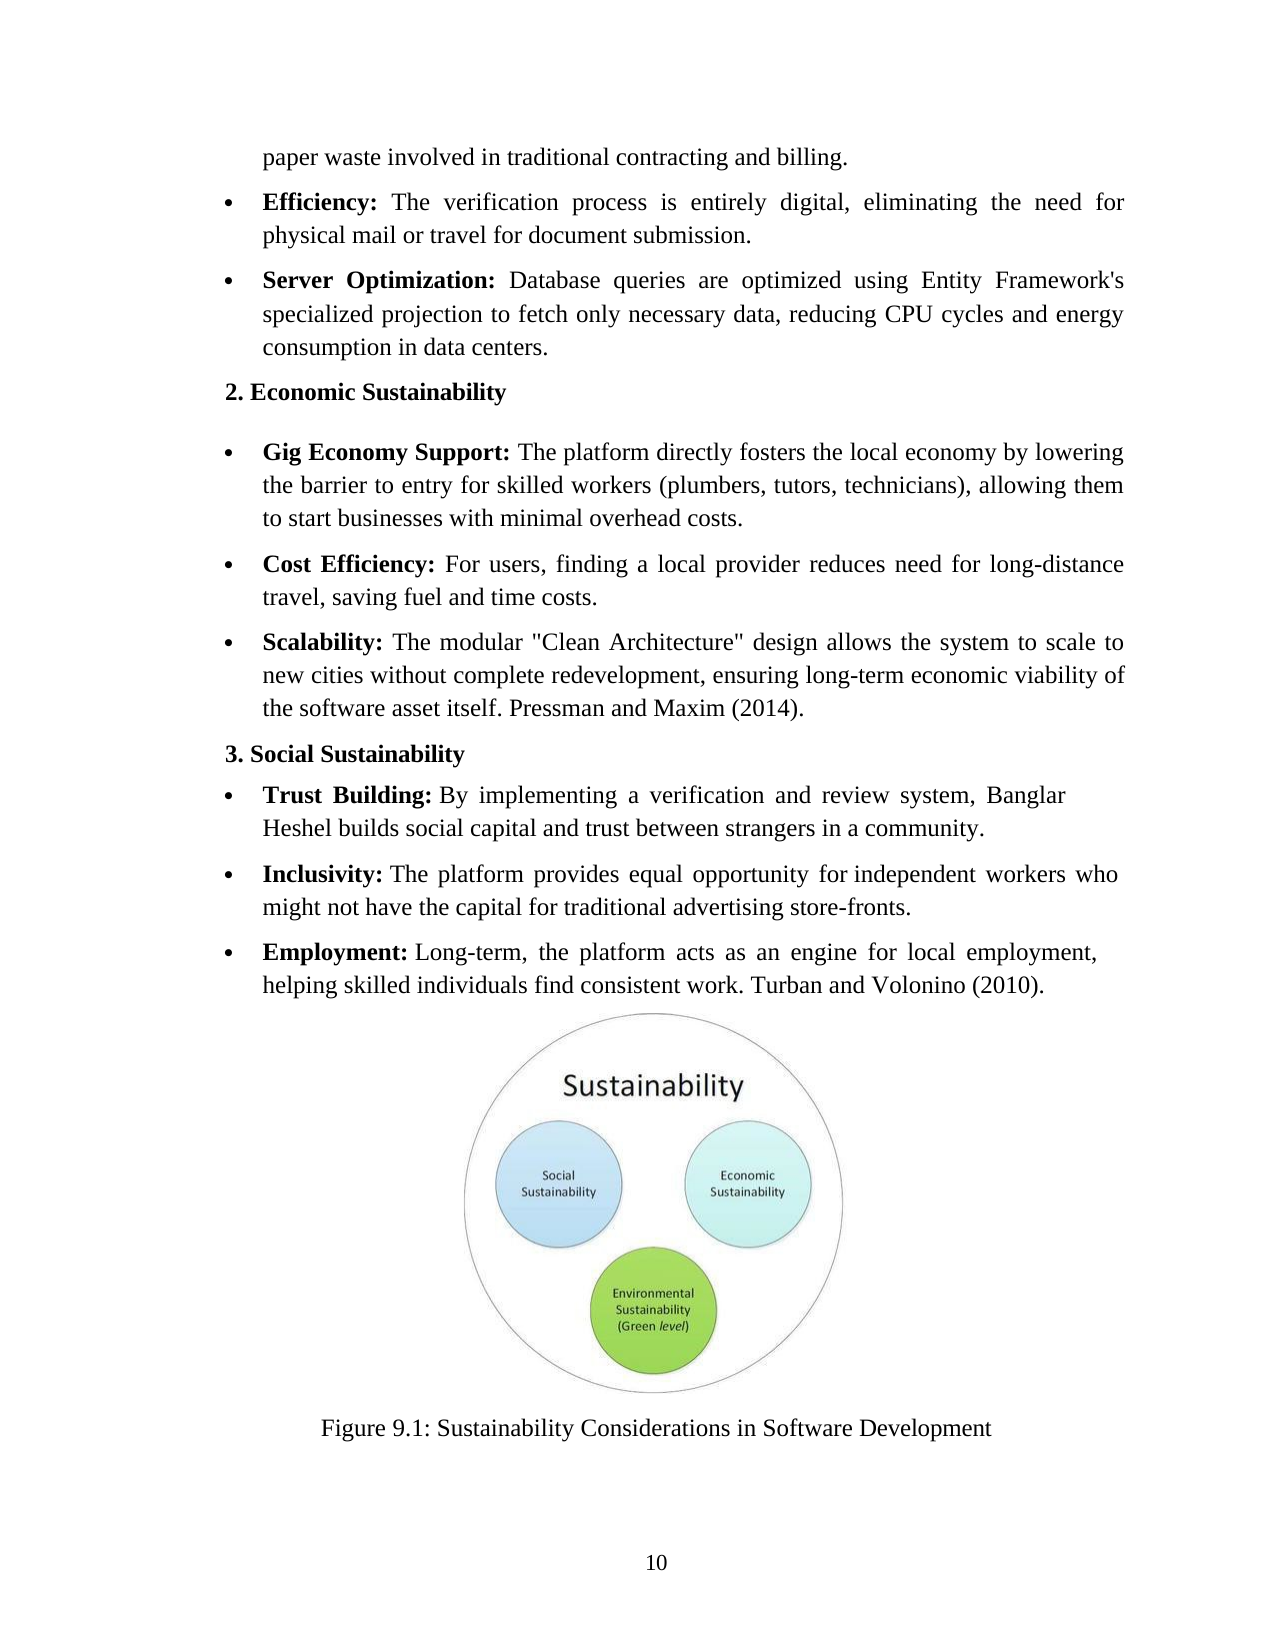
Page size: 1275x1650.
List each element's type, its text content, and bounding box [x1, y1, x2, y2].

list Server Optimization: Database queries are optimized using Entity Framework's specialized projection to fetch only necessary data, reducing CPU cycles and energy consumption in data centers. [225, 266, 1125, 360]
subtitle Social Sustainability [225, 739, 1162, 768]
list Employment: Long-term, the platform acts as an engine for local employment, helping skilled individuals find consistent work. Turban and Volonino (2010). [225, 937, 1125, 999]
list Trust Building: By implementing a verification and review system, Banglar Heshel builds social capital and trust between strangers in a community. [225, 780, 1125, 842]
subtitle Economic Sustainability [225, 377, 1162, 406]
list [225, 142, 1126, 170]
list Inclusivity: The platform provides equal opportunity for independent workers who might not have the capital for traditional advertising store-fronts. [225, 859, 1125, 921]
list Efficiency: The verification process is entirely digital, eliminating the need for physical mail or travel for document submission. [225, 187, 1125, 249]
picture [463, 1013, 847, 1394]
list Gig Economy Support: The platform directly fosters the local economy by lowering the barrier to entry for skilled workers (plumbers, tutors, technicians), allowing them to start businesses with minimal overhead costs. [225, 437, 1125, 532]
list Cost Efficiency: For users, finding a local provider reduces need for long-distance travel, saving fuel and time costs. [225, 549, 1125, 611]
list Scalability: The modular "Clean Architecture" design allows the system to scale to new cities without complete redevelopment, ensuring long-term economic viability of the software asset itself. Pressman and Maxim (2014). [225, 627, 1125, 722]
